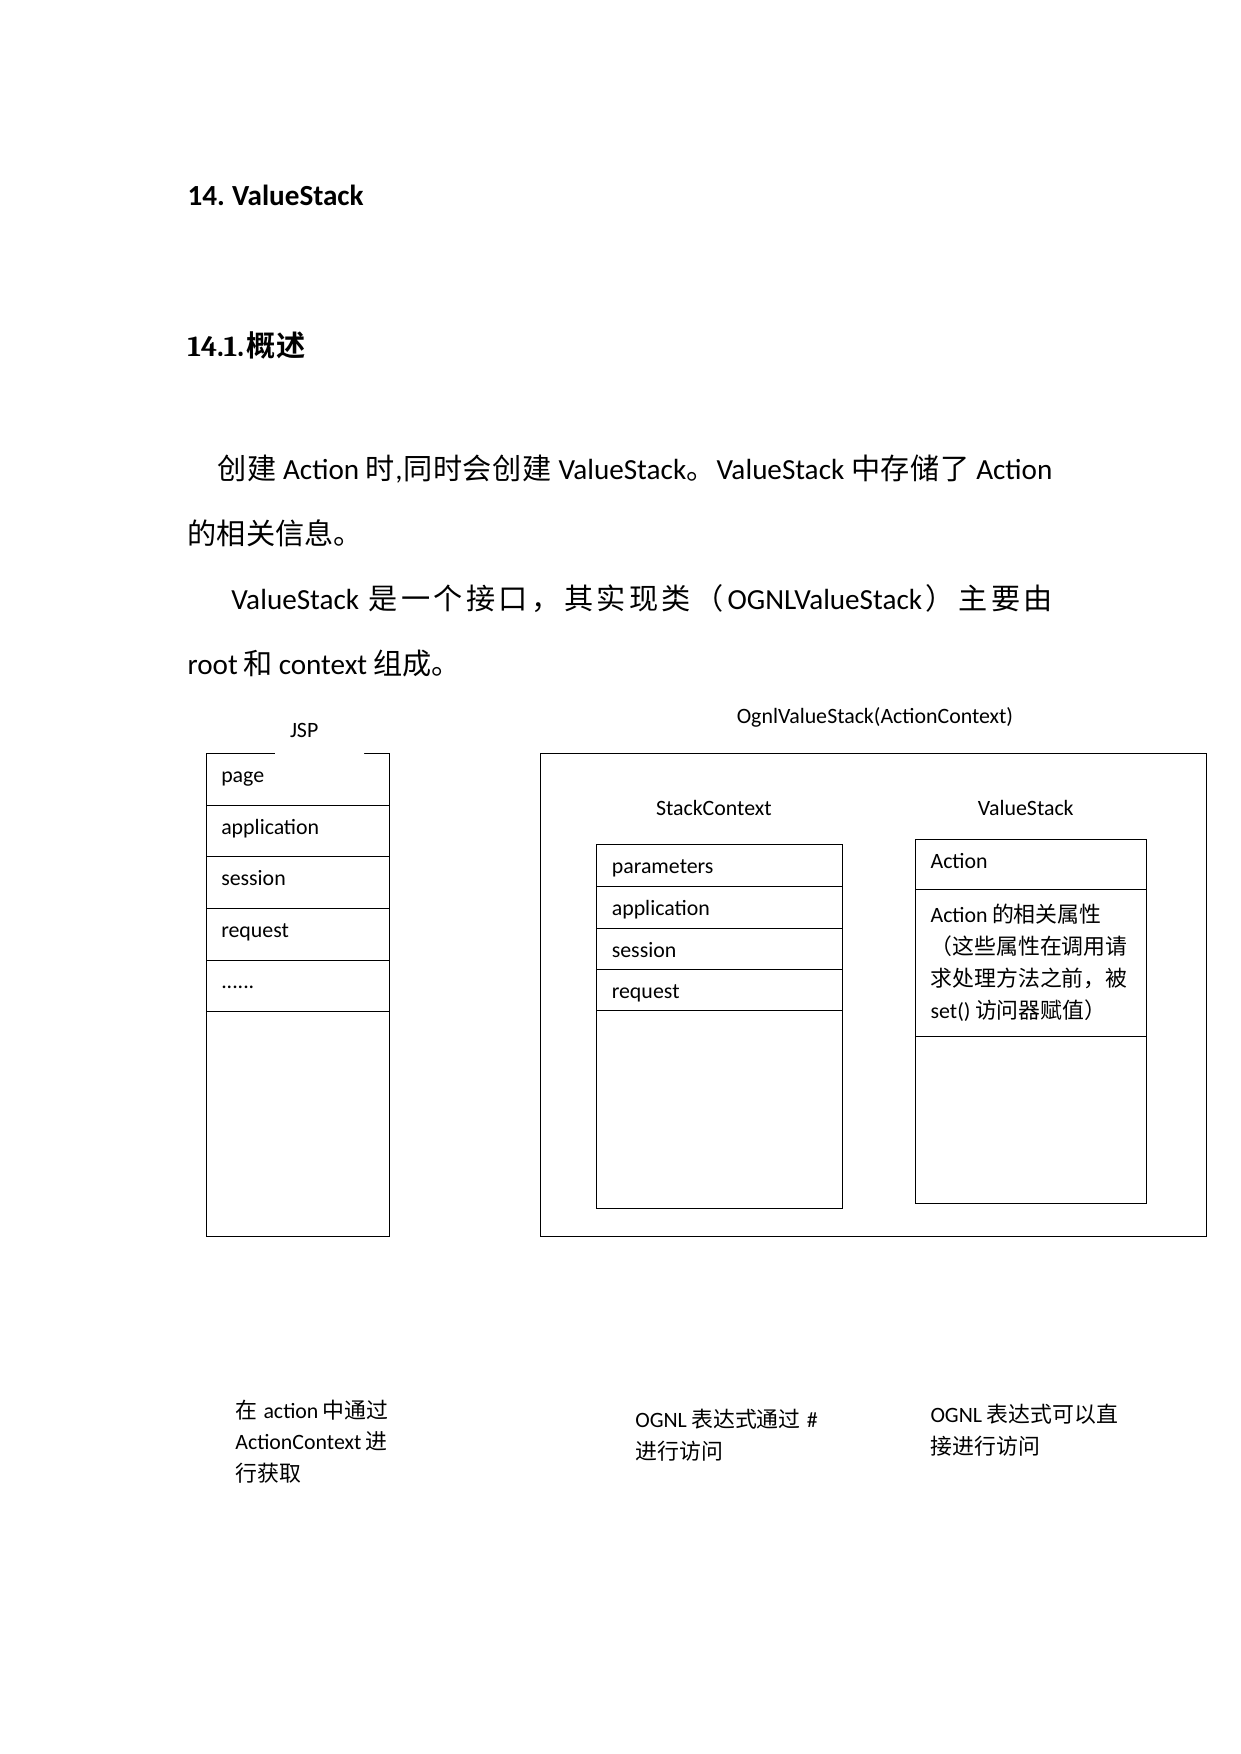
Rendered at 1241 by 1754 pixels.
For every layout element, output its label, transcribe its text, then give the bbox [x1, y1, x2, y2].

text 创建Action时,同时会创建ValueStack。ValueStack中存储了Action的相关信息。 [187, 434, 1053, 564]
text ValueStack是一个接口，其实现类（OGNLValueStack）主要由root和context组成。 [187, 564, 1053, 694]
subtitle 概述 [187, 312, 1053, 377]
subtitle ValueStack [187, 162, 1053, 227]
